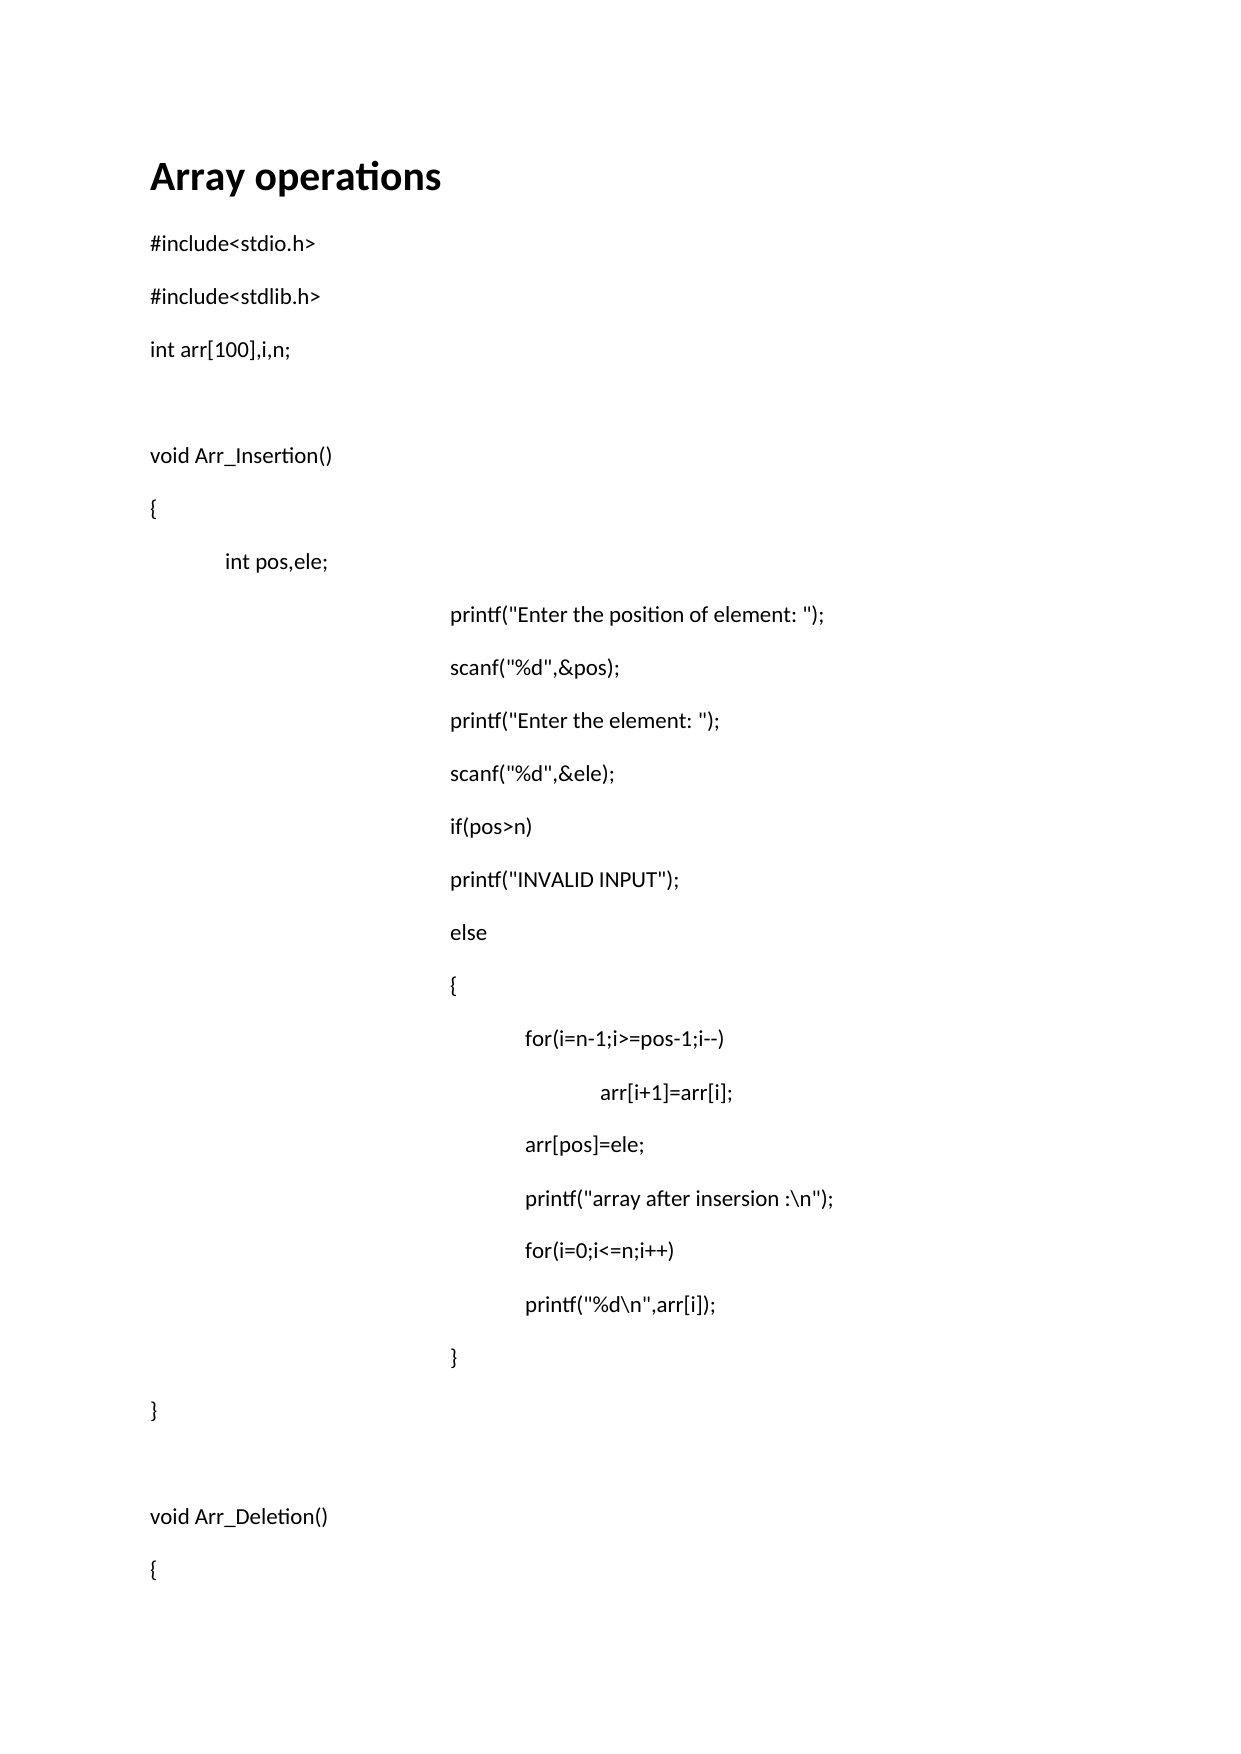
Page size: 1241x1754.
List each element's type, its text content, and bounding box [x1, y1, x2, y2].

text void Arr_Deletion() [150, 1502, 1090, 1530]
text for(i=0;i<=n;i++) [150, 1237, 1090, 1265]
text scanf("%d",&ele); [150, 759, 1090, 787]
text } [150, 1396, 1090, 1424]
text #include<stdlib.h> [150, 282, 1090, 310]
text if(pos>n) [150, 812, 1090, 841]
text printf("Enter the position of element: "); [150, 600, 1090, 628]
text scanf("%d",&pos); [150, 653, 1090, 681]
text void Arr_Insertion() [150, 441, 1090, 469]
text for(i=n-1;i>=pos-1;i--) [150, 1024, 1090, 1053]
text arr[pos]=ele; [150, 1131, 1090, 1159]
text } [150, 1343, 1090, 1371]
text printf("Enter the element: "); [150, 706, 1090, 734]
text int arr[100],i,n; [150, 335, 1090, 363]
text printf("array after insersion :\n"); [150, 1184, 1090, 1212]
text int pos,ele; [150, 547, 1090, 575]
text #include<stdio.h> [150, 229, 1090, 257]
text else [150, 918, 1090, 947]
text Array operations [150, 150, 1090, 201]
text printf("INVALID INPUT"); [150, 866, 1090, 893]
text { [150, 494, 1090, 522]
text printf("%d\n",arr[i]); [150, 1290, 1090, 1318]
text arr[i+1]=arr[i]; [150, 1078, 1090, 1106]
text { [150, 1555, 1090, 1583]
text { [150, 972, 1090, 999]
